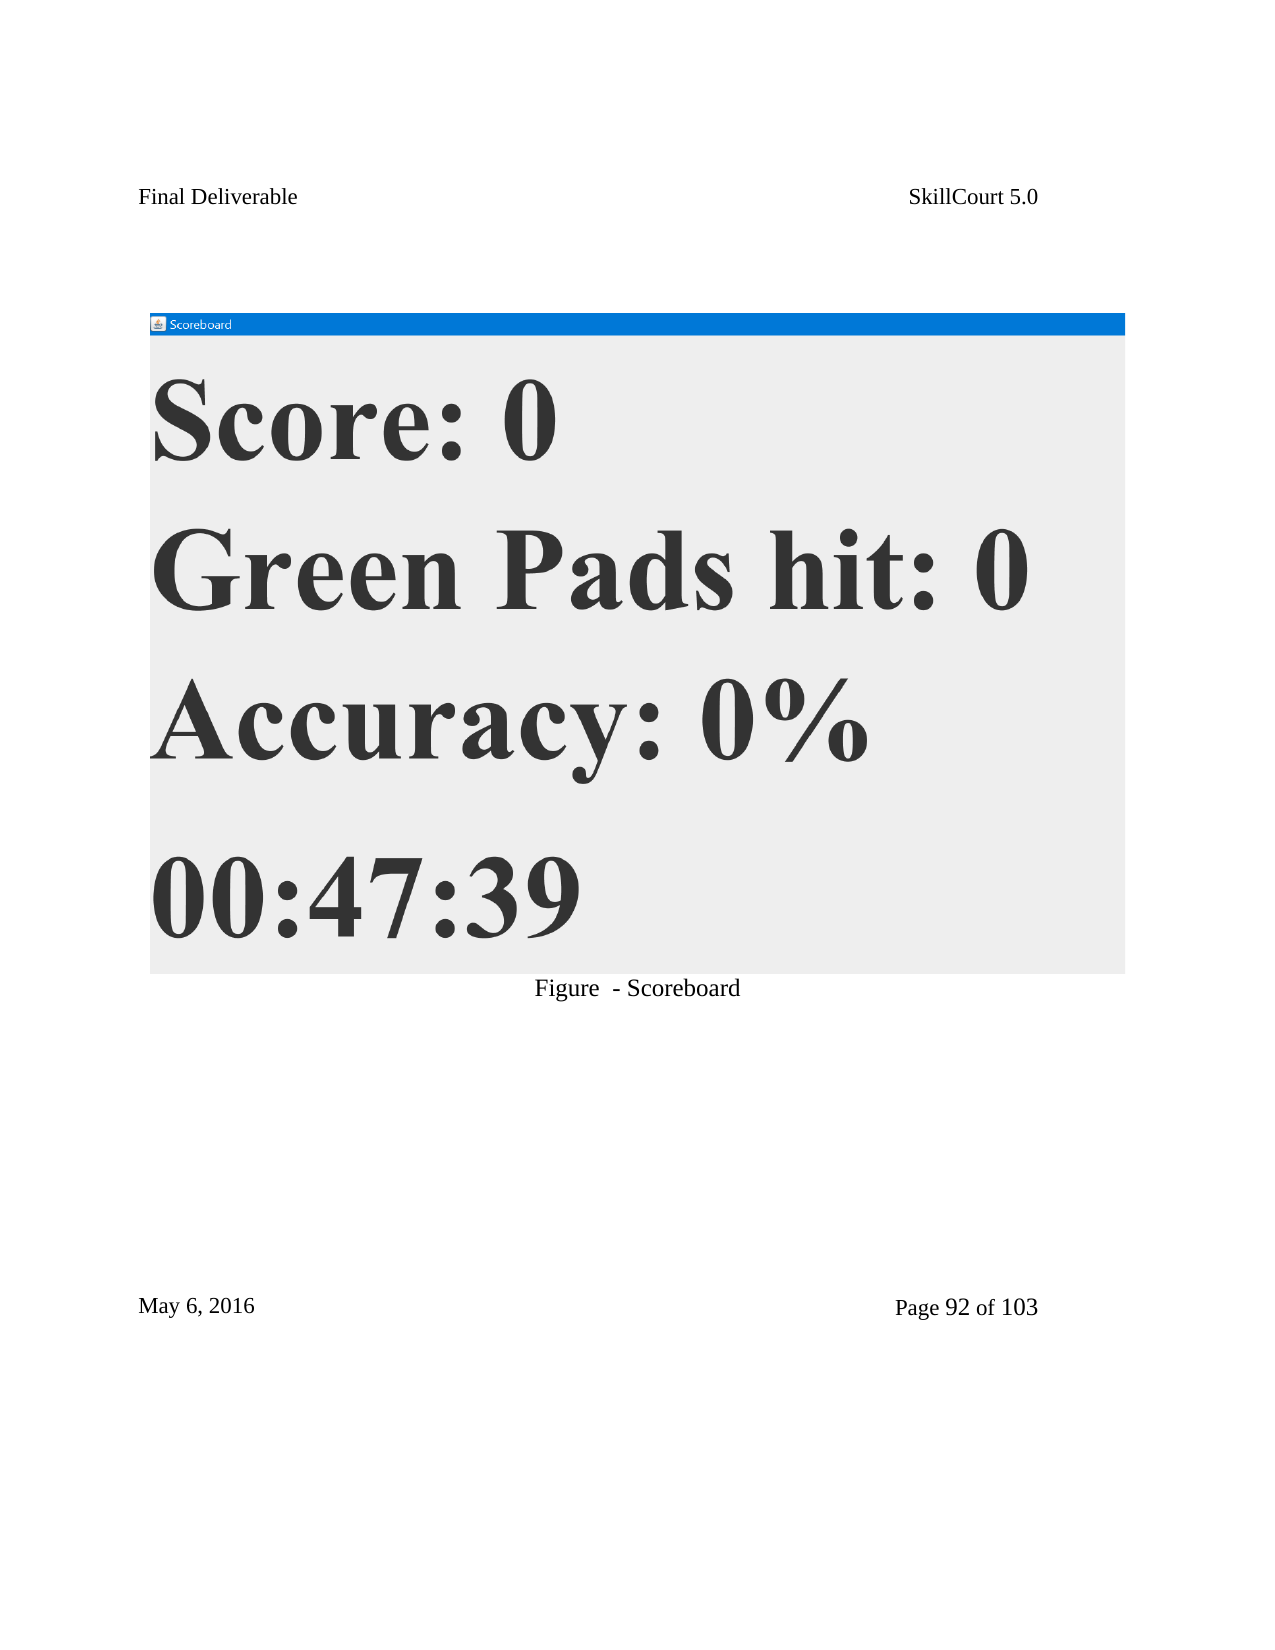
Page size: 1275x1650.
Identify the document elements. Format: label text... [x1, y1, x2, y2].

text Figure - Scoreboard [150, 974, 1125, 1002]
picture [150, 313, 1125, 974]
